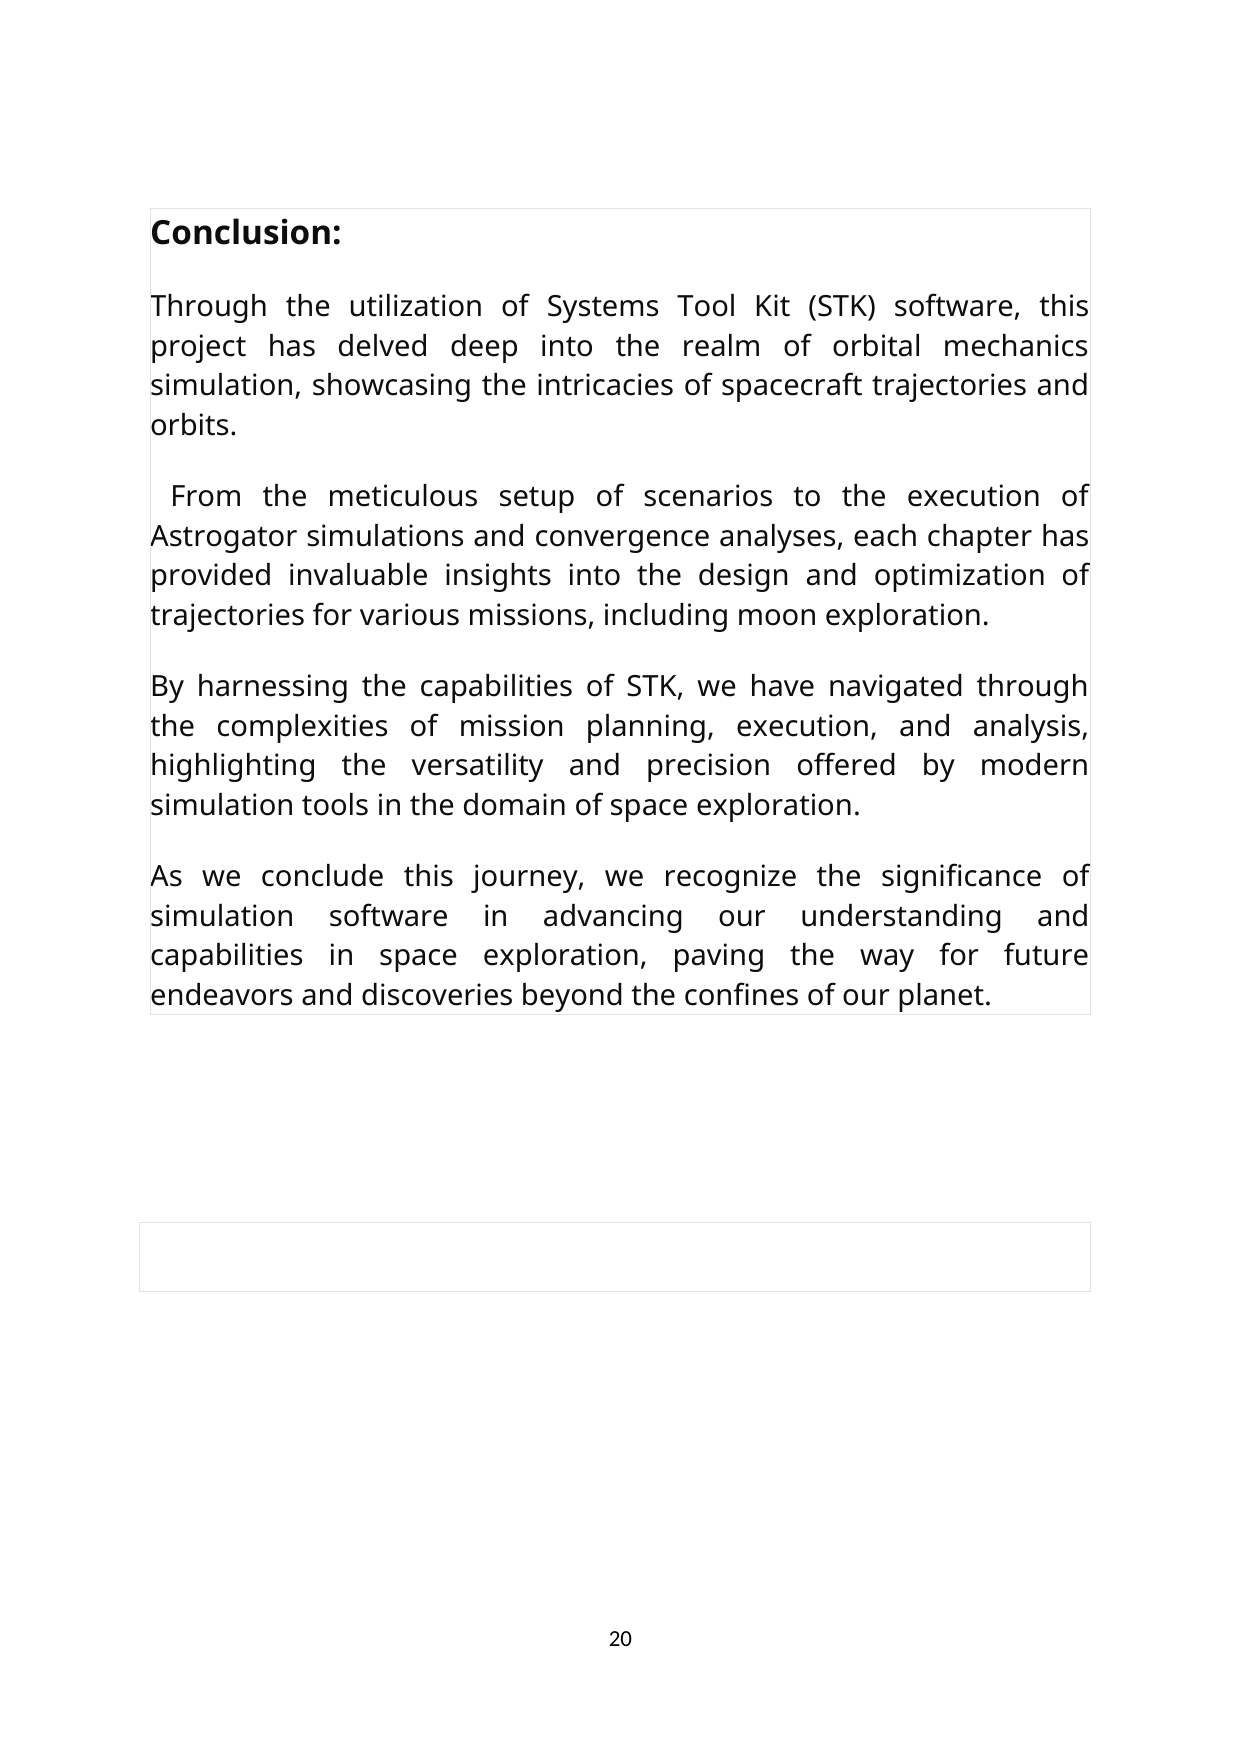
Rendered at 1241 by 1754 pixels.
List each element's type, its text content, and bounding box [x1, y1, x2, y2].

text By harnessing the capabilities of STK, we have navigated through the complexities of mission planning, execution, and analysis, highlighting the versatility and precision offered by modern simulation tools in the domain of space exploration. [151, 664, 1090, 824]
text Conclusion: [151, 209, 1090, 254]
text Through the utilization of Systems Tool Kit (STK) software, this project has delved deep into the realm of orbital mechanics simulation, showcasing the intricacies of spacecraft trajectories and orbits. [151, 284, 1090, 444]
text As we conclude this journey, we recognize the significance of simulation software in advancing our understanding and capabilities in space exploration, paving the way for future endeavors and discoveries beyond the confines of our planet. [151, 854, 1090, 1014]
text From the meticulous setup of scenarios to the execution of Astrogator simulations and convergence analyses, each chapter has provided invaluable insights into the design and optimization of trajectories for various missions, including moon exploration. [151, 474, 1090, 634]
